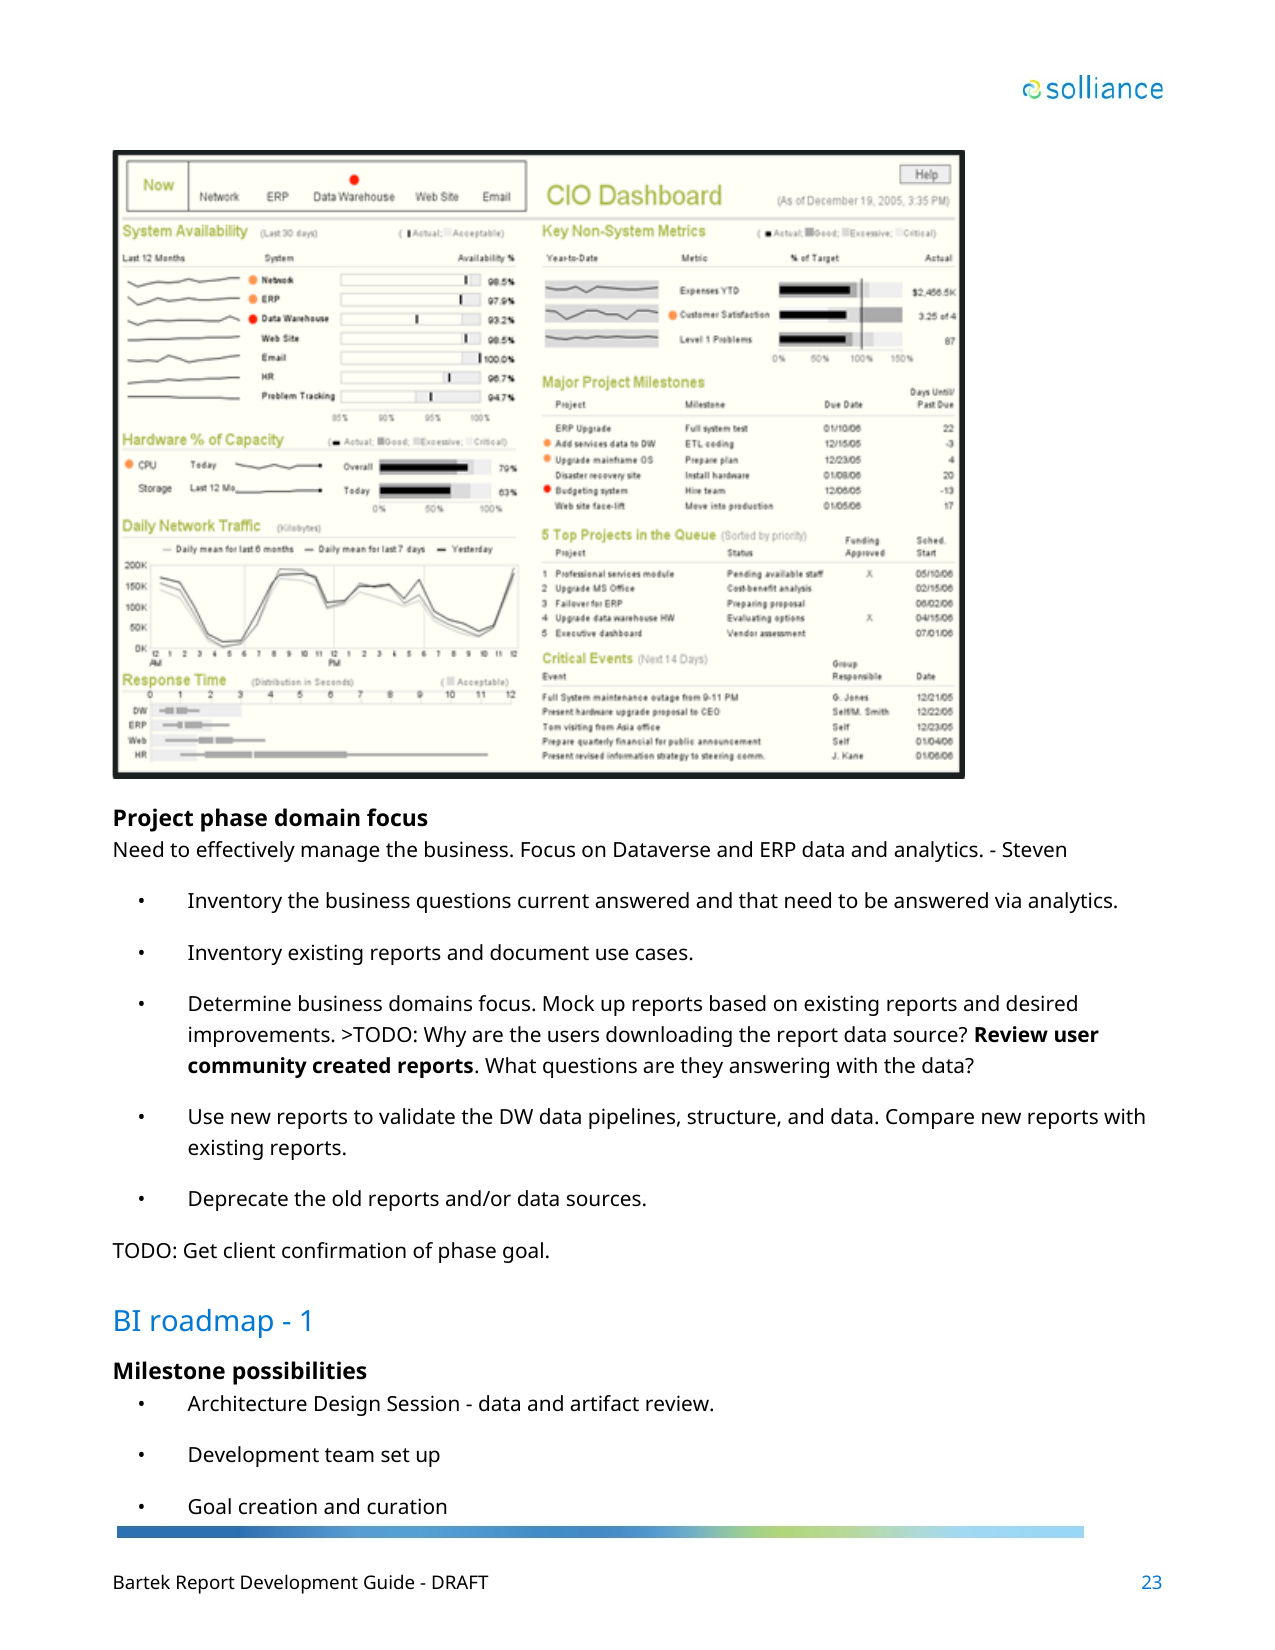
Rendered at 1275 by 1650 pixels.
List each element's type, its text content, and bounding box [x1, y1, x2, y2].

subtitle BI roadmap - 1 [112, 1300, 1162, 1339]
list Inventory the business questions current answered and that need to be answered via analytics. [137, 887, 1162, 915]
picture [112, 150, 965, 779]
list Determine business domains focus. Mock up reports based on existing reports and desired improvements. >TODO: Why are the users downloading the report data source? Review user community created reports. What questions are they answering with the data? [137, 989, 1162, 1079]
list Architecture Design Session - data and artifact review. [137, 1389, 1162, 1417]
list Deprecate the old reports and/or data sources. [137, 1184, 1162, 1213]
list Use new reports to validate the DW data pipelines, structure, and data. Compare new reports with existing reports. [137, 1102, 1162, 1161]
text TODO: Get client confirmation of phase goal. [112, 1236, 1162, 1264]
subtitle Project phase domain focus [112, 801, 1162, 833]
list Goal creation and curation [137, 1492, 1162, 1520]
text Need to effectively manage the business. Focus on Dataverse and ERP data and analytics. - Steven [112, 835, 1162, 864]
list Development team set up [137, 1440, 1162, 1469]
subtitle Milestone possibilities [112, 1355, 1162, 1386]
picture [1018, 75, 1163, 103]
picture [112, 1521, 1088, 1544]
list Inventory existing reports and document use cases. [137, 938, 1162, 967]
